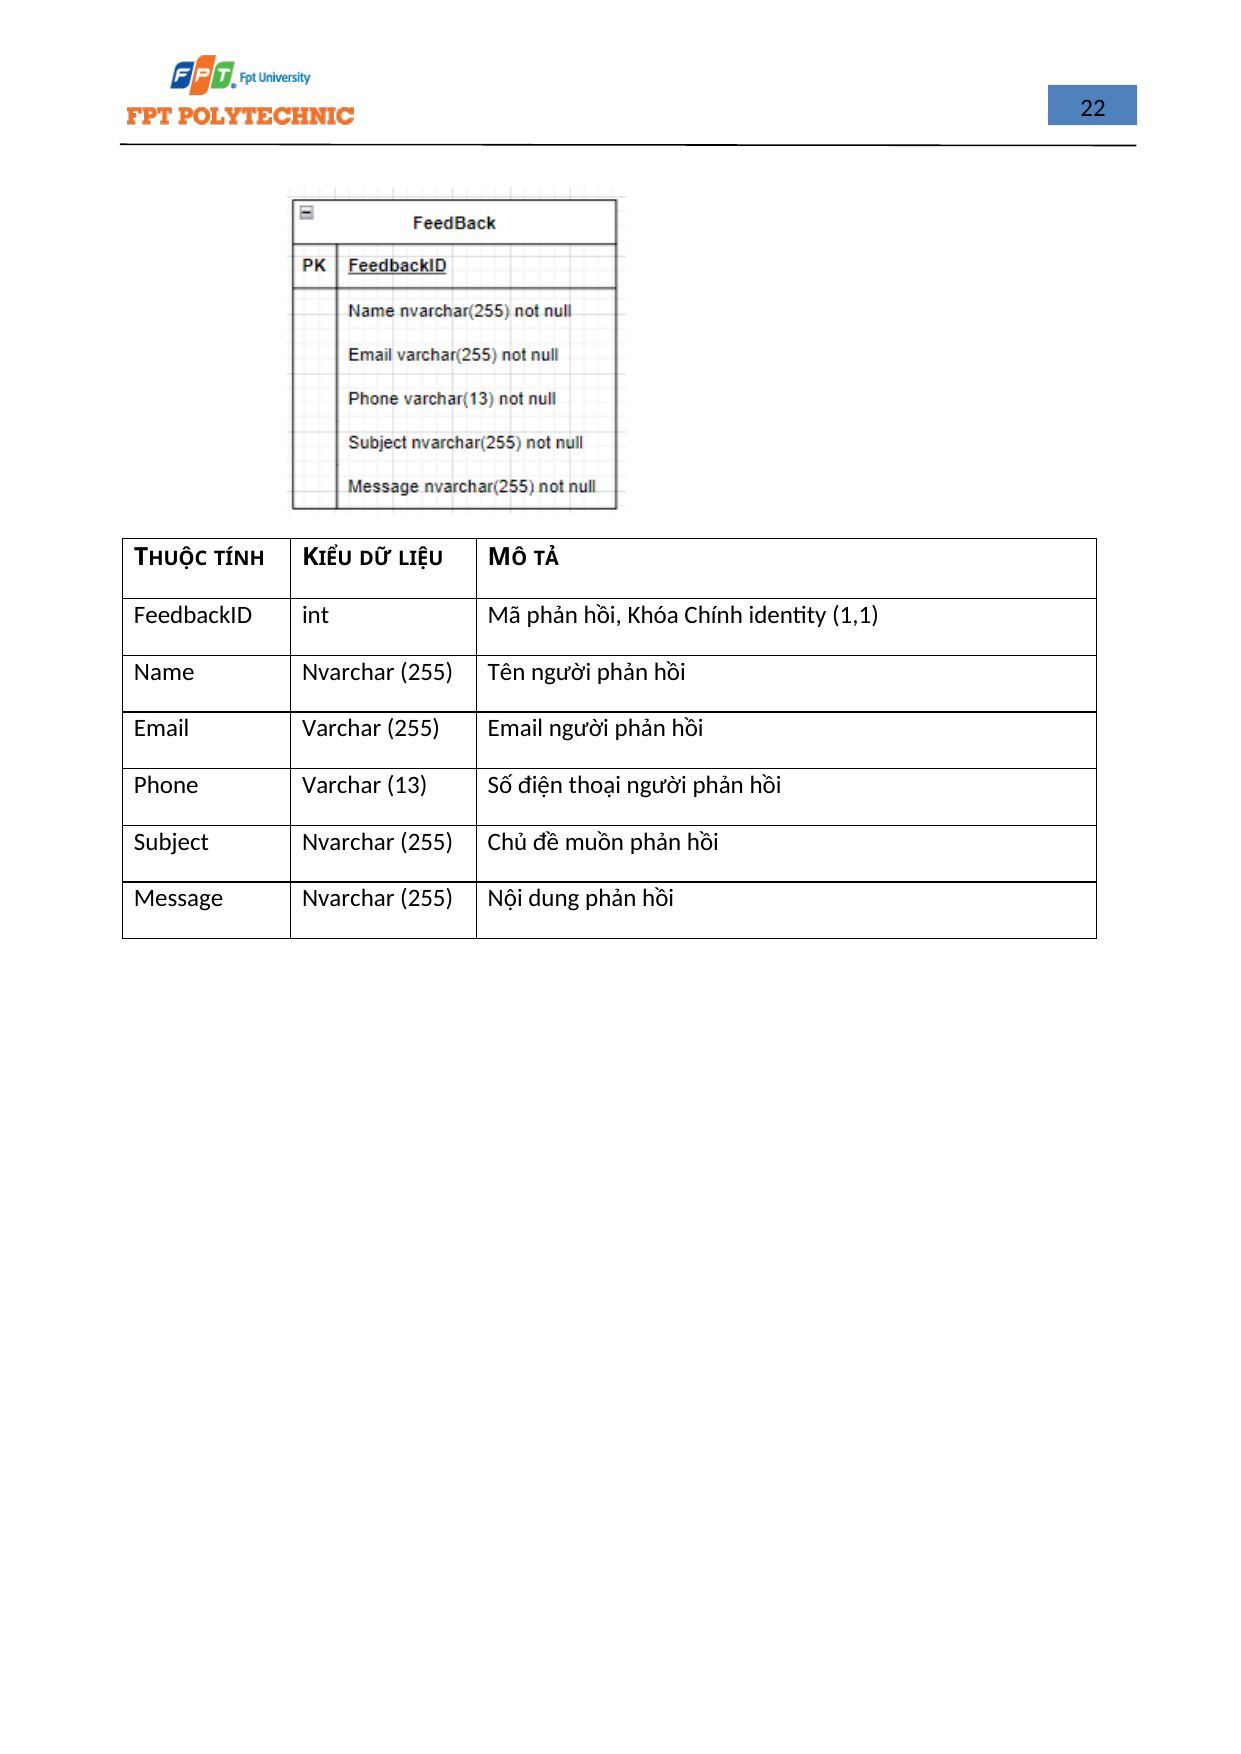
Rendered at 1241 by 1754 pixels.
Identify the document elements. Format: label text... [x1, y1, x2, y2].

table_cell Số điện thoại người phản hồi [477, 769, 1096, 825]
table_header Mô tả [477, 539, 1096, 598]
table_header Thuộc tính [123, 539, 290, 598]
table_cell int [291, 599, 476, 655]
picture [120, 50, 369, 134]
table_header Kiểu dữ liệu [291, 539, 476, 598]
table_cell Tên người phản hồi [477, 656, 1096, 711]
table_cell Subject [123, 826, 290, 881]
table_cell Name [123, 656, 290, 711]
table_cell Email người phản hồi [477, 713, 1096, 768]
table_cell Varchar (13) [291, 769, 476, 825]
picture [286, 187, 626, 513]
table_cell Mã phản hồi, Khóa Chính identity (1,1) [477, 599, 1096, 655]
table_cell Nội dung phản hồi [477, 883, 1096, 938]
table_cell Nvarchar (255) [291, 883, 476, 938]
table_cell Phone [123, 769, 290, 825]
table_cell Nvarchar (255) [291, 826, 476, 881]
table_cell Email [123, 713, 290, 768]
table_cell FeedbackID [123, 599, 290, 655]
table_cell Varchar (255) [291, 713, 476, 768]
table_cell Message [123, 883, 290, 938]
table_cell Chủ đề muồn phản hồi [477, 826, 1096, 881]
table_cell Nvarchar (255) [291, 656, 476, 711]
